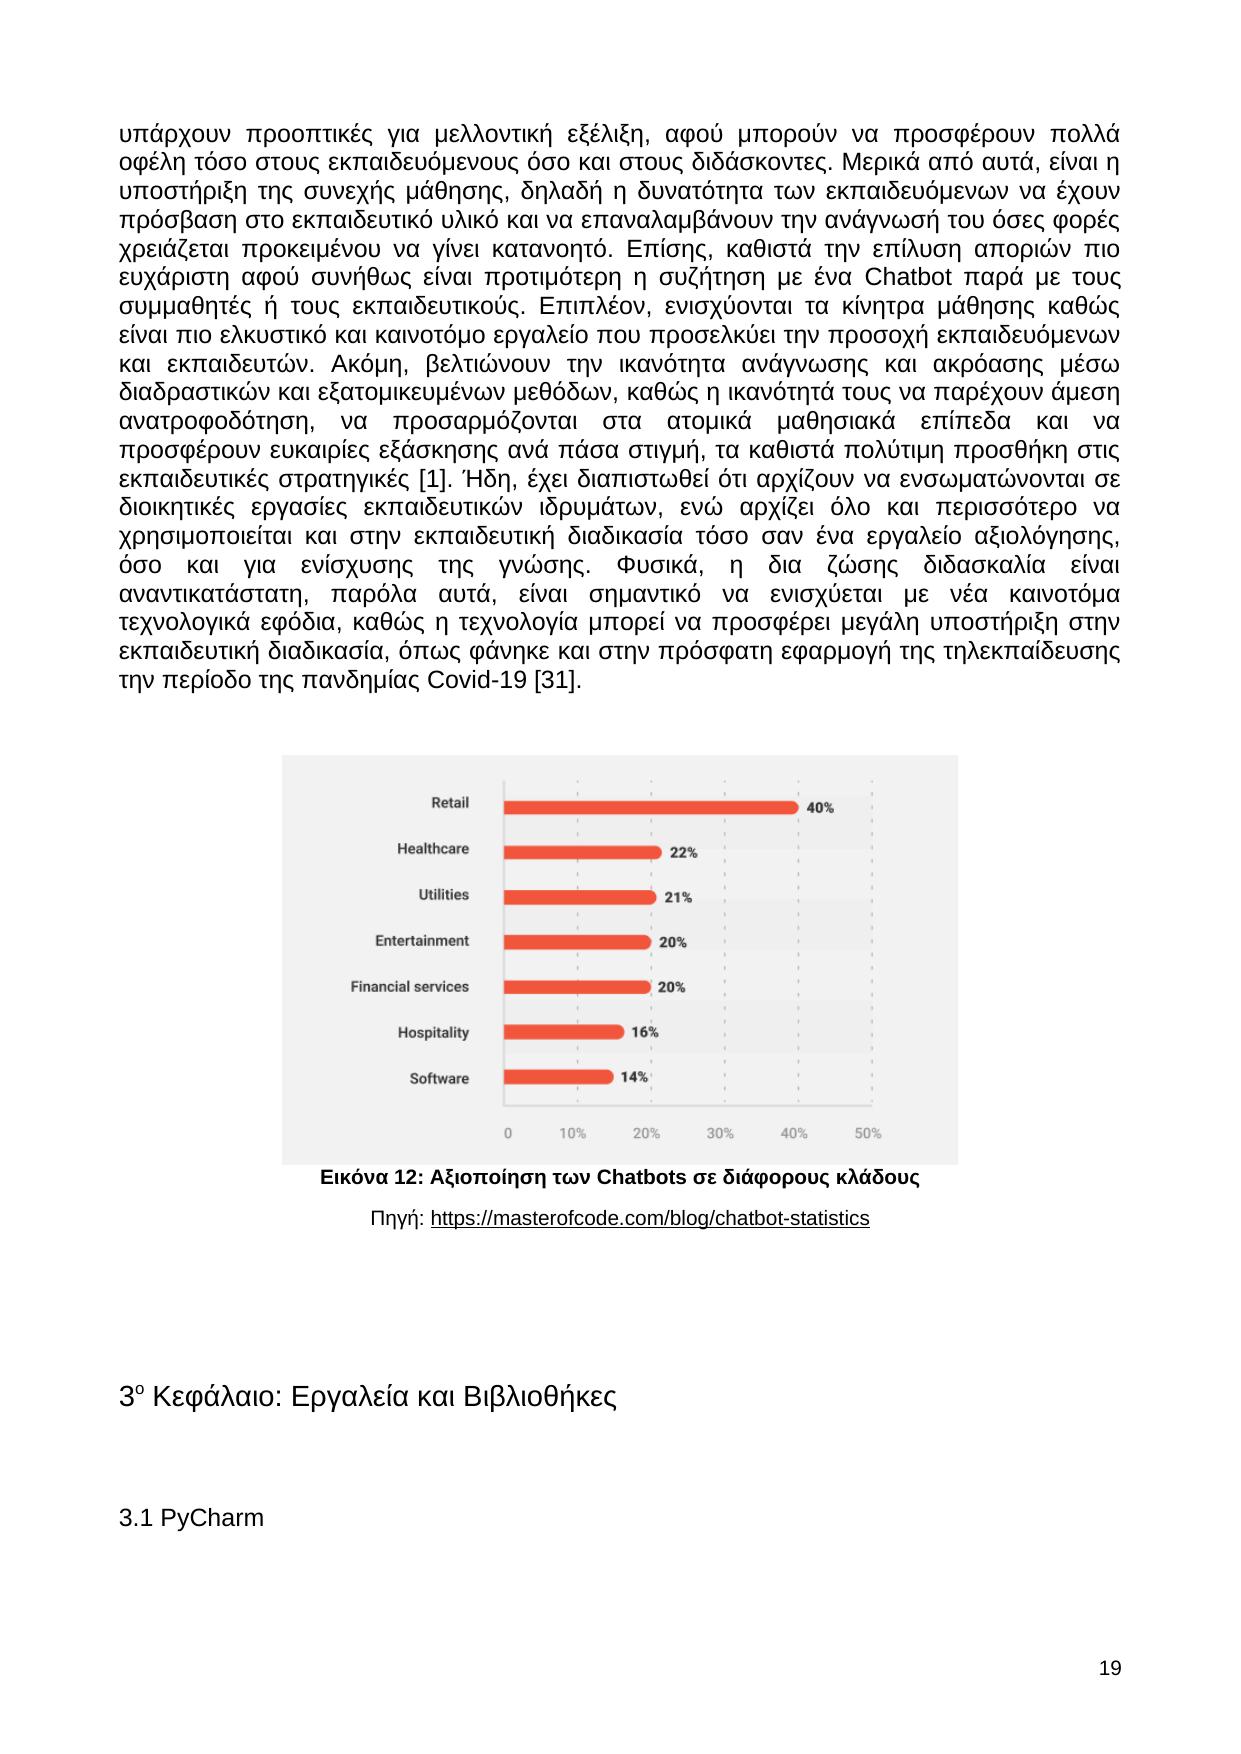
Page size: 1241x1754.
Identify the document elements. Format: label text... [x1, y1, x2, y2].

subtitle 3.1 PyCharm [118, 1503, 1122, 1532]
picture [282, 755, 959, 1165]
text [118, 118, 1122, 693]
subtitle 3ο Κεφάλαιο: Εργαλεία και Βιβλιοθήκες [118, 1379, 1122, 1412]
text Πηγή: https://masterofcode.com/blog/chatbot-statistics [118, 1206, 1122, 1229]
